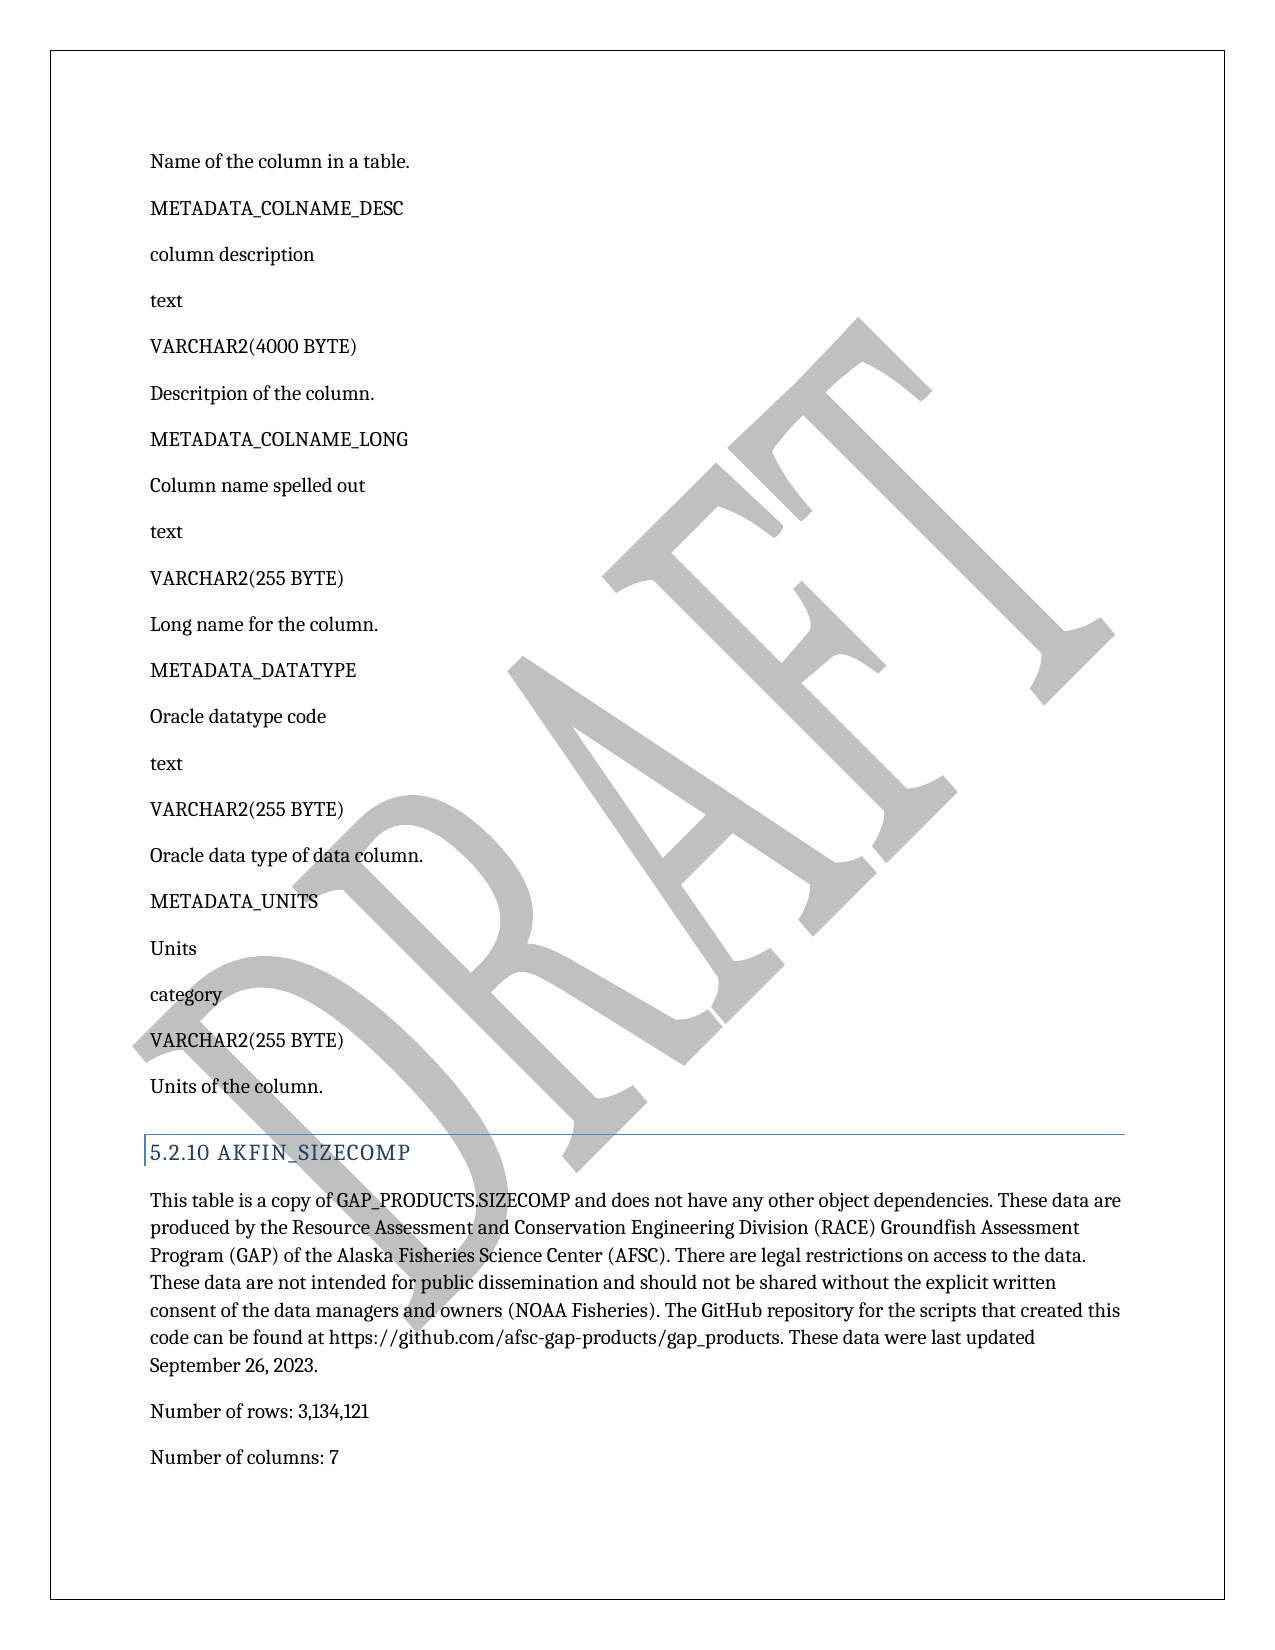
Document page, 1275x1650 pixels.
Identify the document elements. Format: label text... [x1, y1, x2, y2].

text Units of the column. [150, 1075, 1125, 1099]
text VARCHAR2(255 BYTE) [150, 797, 1125, 821]
text text [150, 751, 1125, 775]
text Number of rows: 3,134,121 [150, 1400, 1125, 1424]
text VARCHAR2(4000 BYTE) [150, 335, 1125, 359]
text text [150, 520, 1125, 544]
text This table is a copy of GAP_PRODUCTS.SIZECOMP and does not have any other object dependencies. These data are produced by the Resource Assessment and Conservation Engineering Division (RACE) Groundfish Assessment Program (GAP) of the Alaska Fisheries Science Center (AFSC). There are legal restrictions on access to the data. These data are not intended for public dissemination and should not be shared without the explicit written consent of the data managers and owners (NOAA Fisheries). The GitHub repository for the scripts that created this code can be found at https://github.com/afsc-gap-products/gap_products. These data were last updated September 26, 2023. [150, 1188, 1125, 1377]
text Number of columns: 7 [150, 1446, 1125, 1470]
text column description [150, 242, 1125, 266]
text Oracle data type of data column. [150, 844, 1125, 868]
text Oracle datatype code [150, 705, 1125, 729]
text Units [150, 936, 1125, 960]
text METADATA_UNITS [150, 890, 1125, 914]
text text [150, 289, 1125, 313]
text Descritpion of the column. [150, 381, 1125, 405]
text METADATA_COLNAME_LONG [150, 427, 1125, 451]
subtitle 5.2.10 AKFIN_SIZECOMP [146, 1135, 1125, 1166]
text Column name spelled out [150, 474, 1125, 498]
text category [150, 982, 1125, 1006]
text Long name for the column. [150, 612, 1125, 636]
text METADATA_COLNAME_DESC [150, 196, 1125, 220]
text VARCHAR2(255 BYTE) [150, 566, 1125, 590]
text VARCHAR2(255 BYTE) [150, 1029, 1125, 1053]
text METADATA_DATATYPE [150, 659, 1125, 683]
text Name of the column in a table. [150, 150, 1125, 174]
